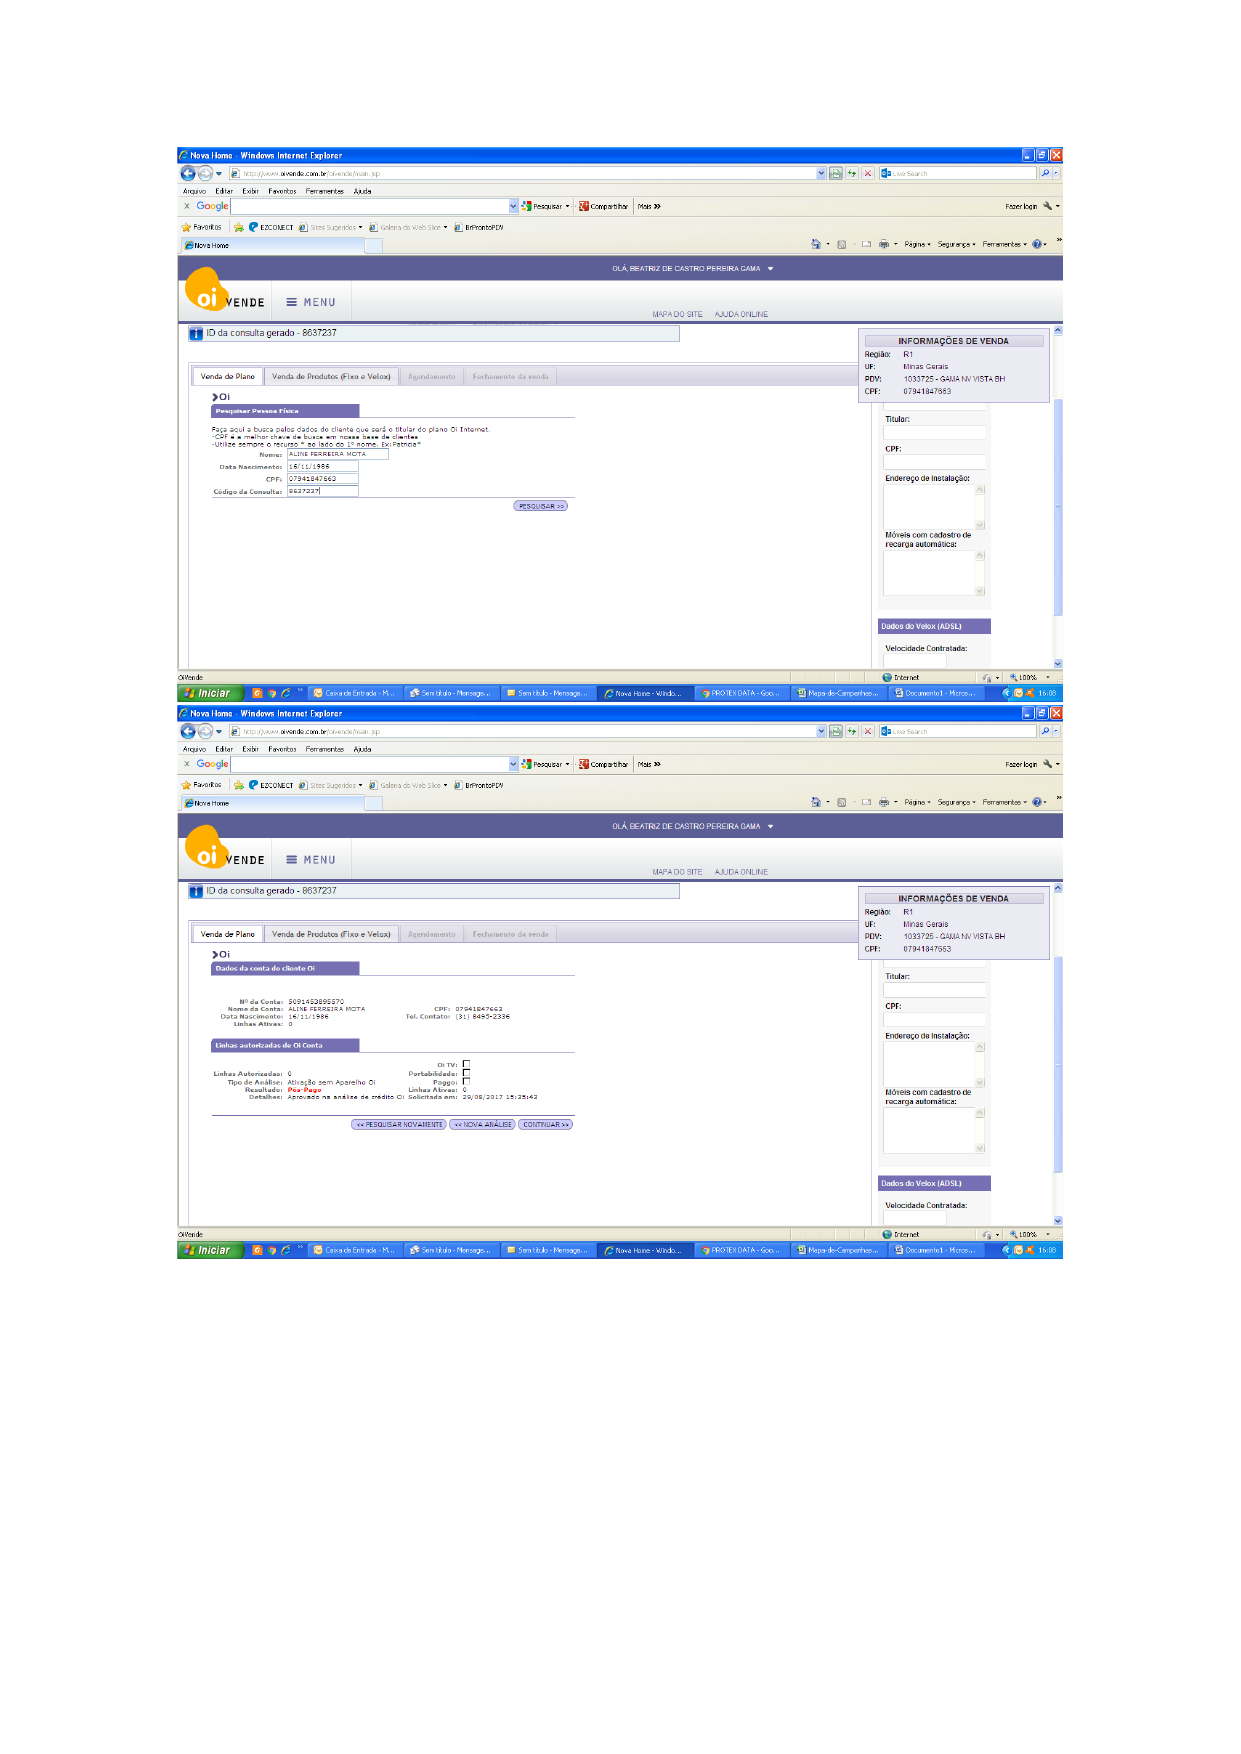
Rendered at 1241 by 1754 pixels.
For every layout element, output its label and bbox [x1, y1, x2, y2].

picture [177, 147, 1063, 702]
picture [177, 705, 1063, 1259]
